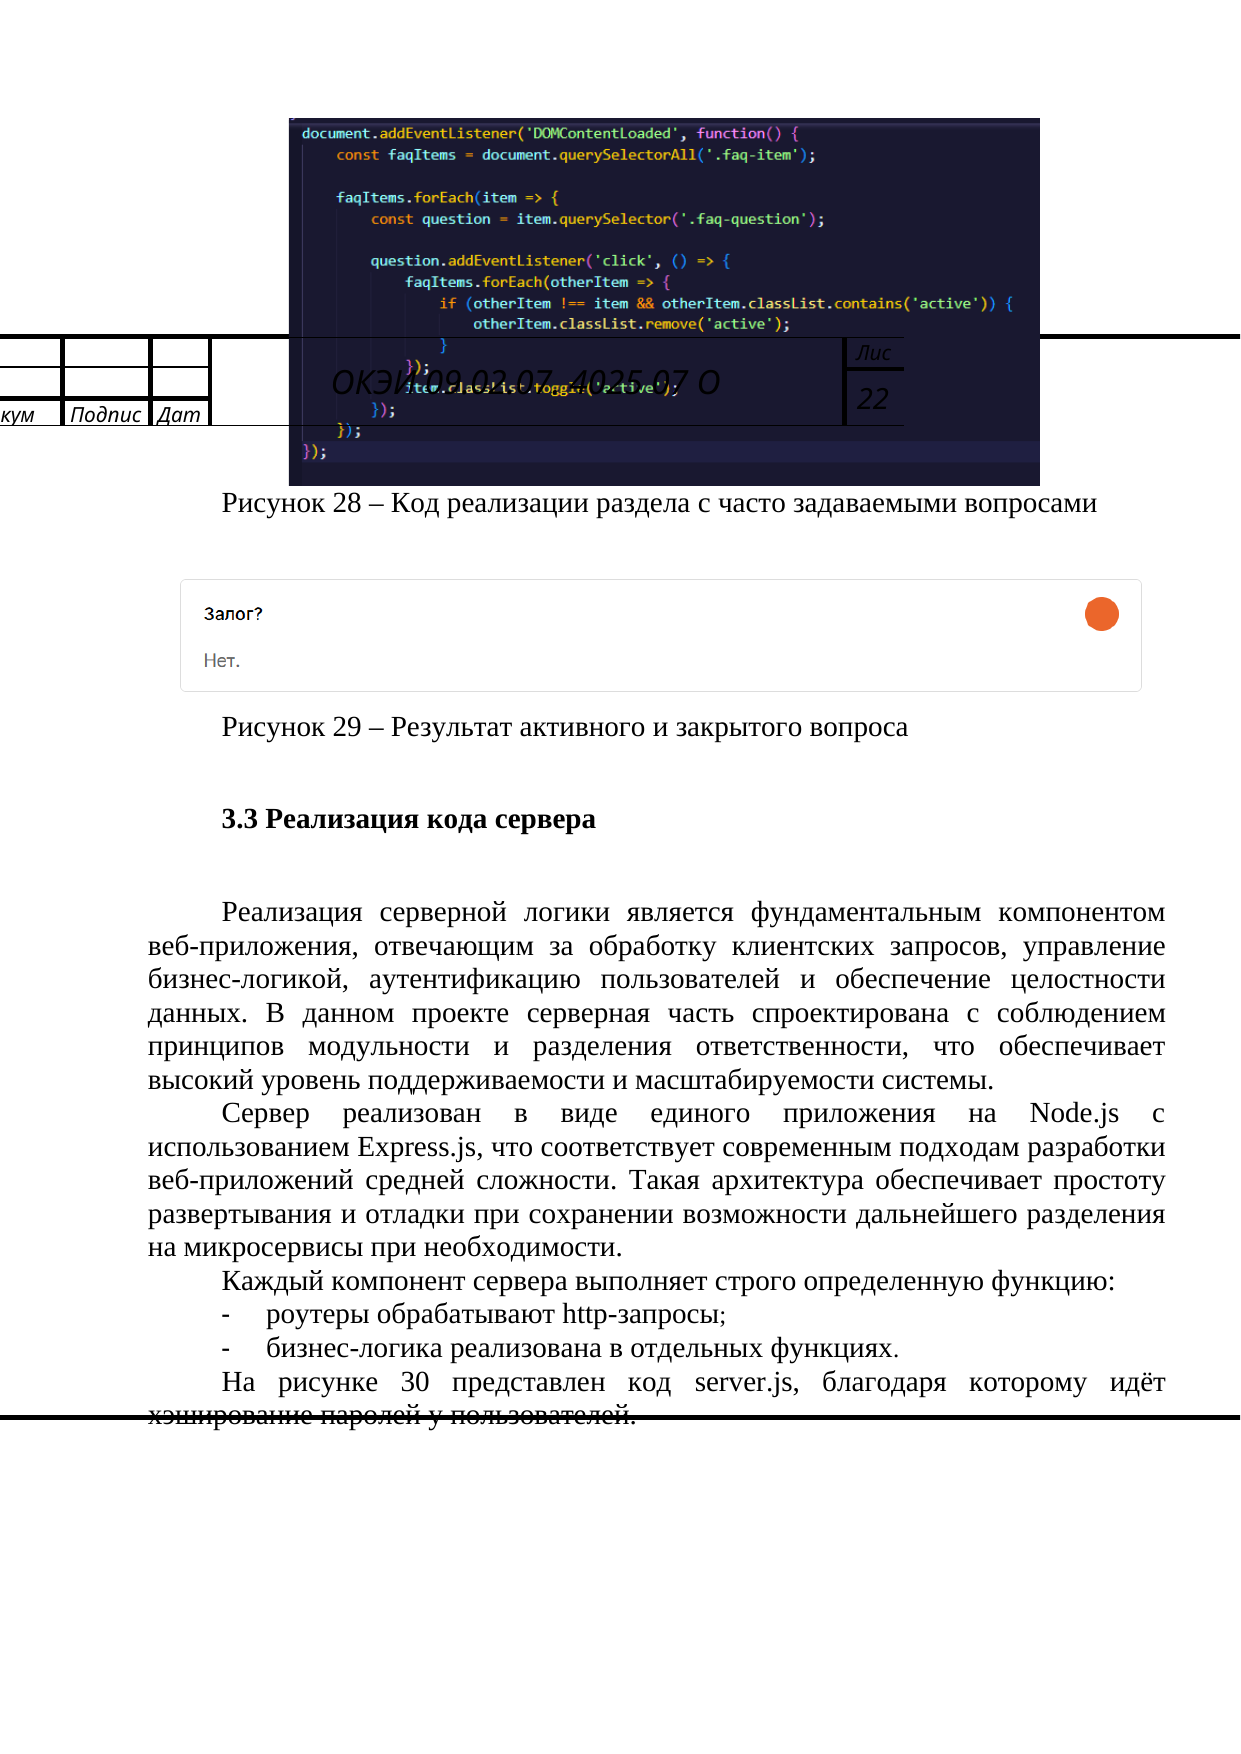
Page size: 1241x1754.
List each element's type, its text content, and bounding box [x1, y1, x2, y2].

list бизнес-логика реализована в отдельных функциях. [148, 1330, 1181, 1364]
text Каждый компонент сервера выполняет строго определенную функцию: [148, 1263, 1166, 1297]
text Сервер реализован в виде единого приложения на Node.js с использованием Express.js, что соответствует современным подходам разработки веб-приложений средней сложности. Такая архитектура обеспечивает простоту развертывания и отладки при сохранении возможности дальнейшего разделения на микросервисы при необходимости. [148, 1095, 1166, 1263]
picture [288, 338, 842, 425]
picture [288, 118, 1040, 486]
picture [162, 552, 1167, 709]
text На рисунке 30 представлен код server.js, благодаря которому идёт хэширование паролей у пользователей. [148, 1364, 1166, 1431]
text Рисунок 29 – Результат активного и закрытого вопроса [148, 709, 1181, 742]
text Рисунок 28 – Код реализации раздела с часто задаваемыми вопросами [148, 486, 1181, 519]
text 3.3 Реализация кода сервера [148, 802, 1166, 835]
text Реализация серверной логики является фундаментальным компонентом веб-приложения, отвечающим за обработку клиентских запросов, управление бизнес-логикой, аутентификацию пользователей и обеспечение целостности данных. В данном проекте серверная часть спроектирована с соблюдением принципов модульности и разделения ответственности, что обеспечивает высокий уровень поддерживаемости и масштабируемости системы. [148, 894, 1166, 1095]
list роутеры обрабатывают http-запросы; [148, 1297, 1181, 1330]
